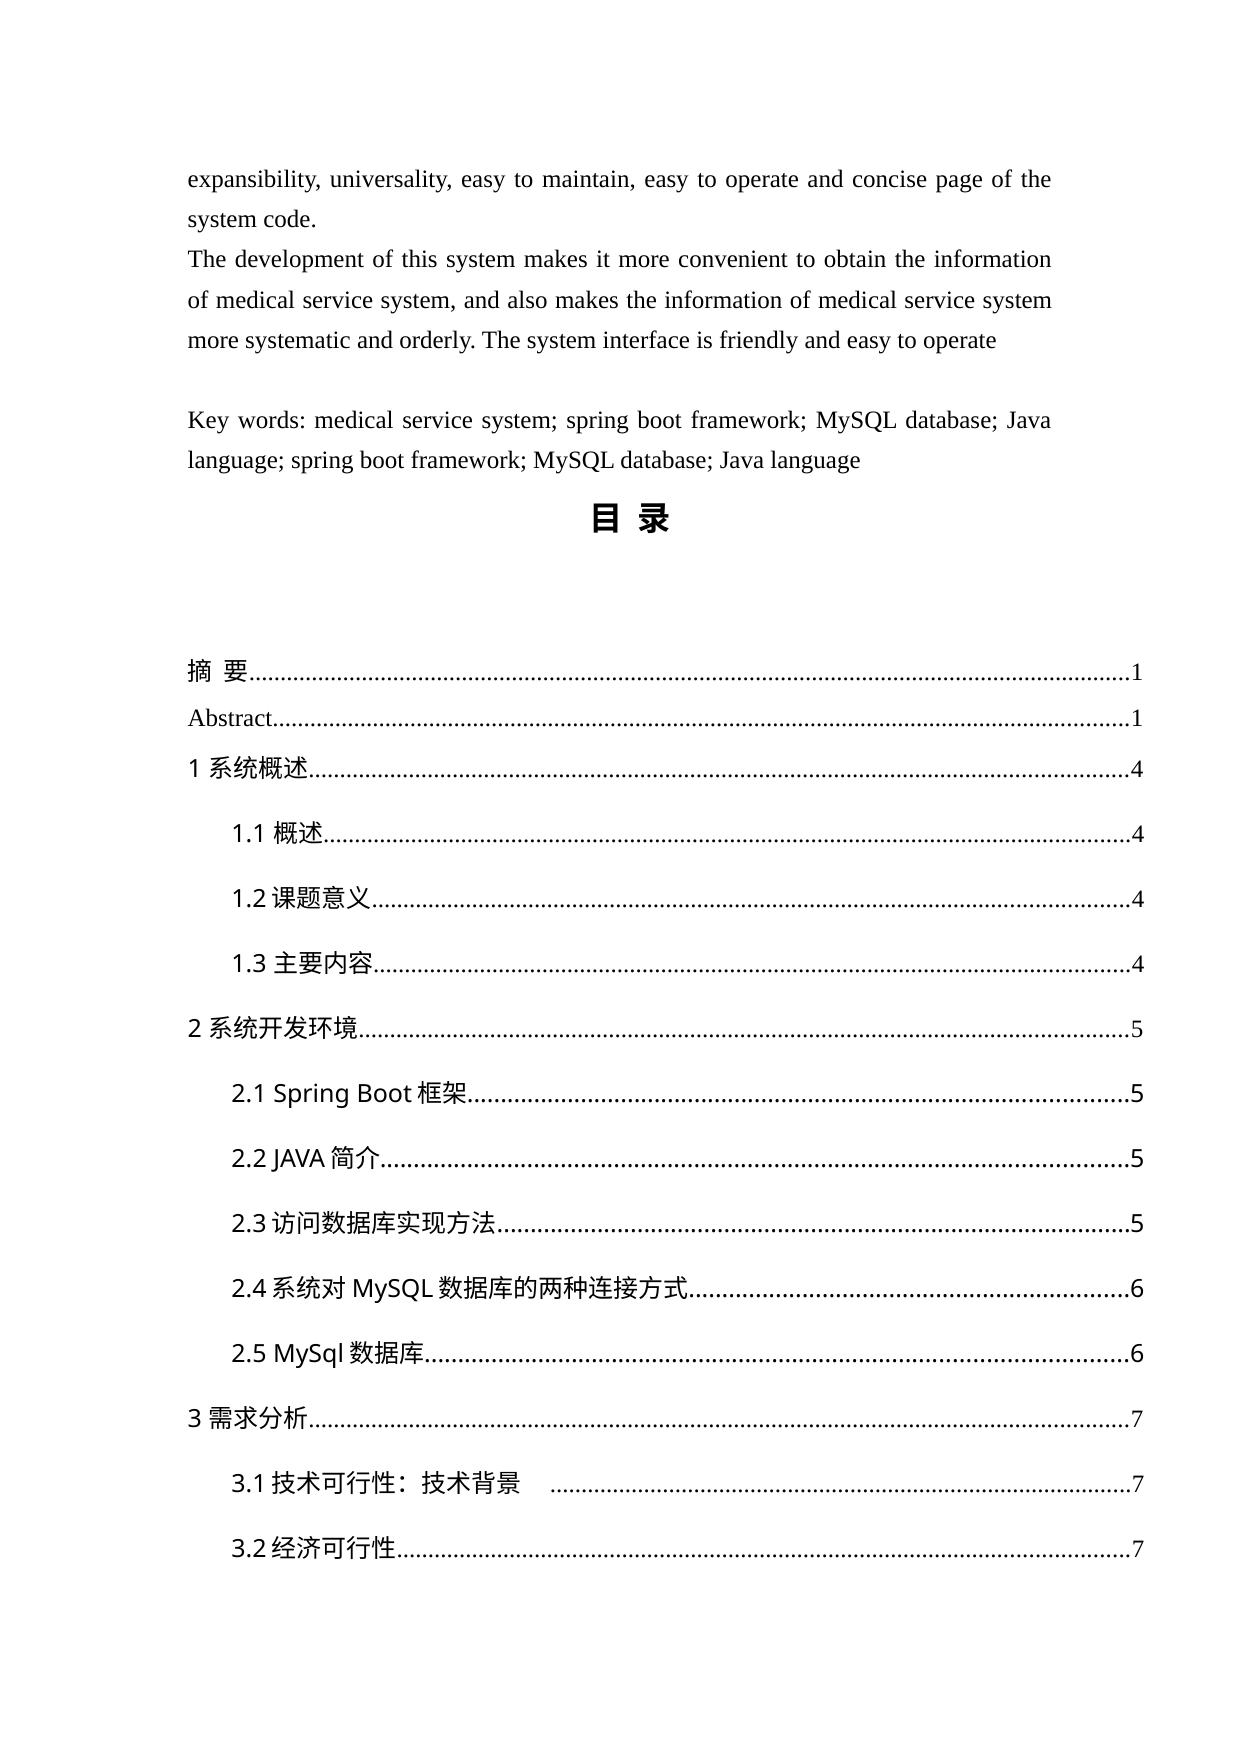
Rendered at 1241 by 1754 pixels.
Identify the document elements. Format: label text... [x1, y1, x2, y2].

text 2.5 MySql数据库 6 [231, 1319, 1053, 1384]
text 摘 要 1 [187, 637, 1053, 702]
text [187, 162, 1053, 235]
text Key words: medical service system; spring boot framework; MySQL database; Java language; spring boot framework; MySQL database; Java language [187, 403, 1053, 476]
text 2 系统开发环境 5 [187, 994, 1053, 1059]
text 1 系统概述 4 [187, 734, 1053, 799]
text 1.3 主要内容 4 [231, 929, 1053, 994]
text Abstract 1 [187, 702, 1053, 734]
text 2.4系统对MySQL数据库的两种连接方式 6 [231, 1254, 1053, 1319]
text The development of this system makes it more convenient to obtain the information of medical service system, and also makes the information of medical service system more systematic and orderly. The system interface is friendly and easy to operate [187, 242, 1053, 356]
text 1.1 概述 4 [231, 799, 1053, 864]
text 2.2 JAVA简介 5 [231, 1124, 1053, 1189]
text 3.2经济可行性 7 [231, 1514, 1053, 1579]
text 3 需求分析 7 [187, 1384, 1053, 1449]
text 3.1技术可行性：技术背景 7 [231, 1449, 1053, 1514]
text 2.1 Spring Boot框架 5 [231, 1059, 1053, 1124]
text 目 录 [187, 483, 1053, 548]
text 2.3访问数据库实现方法 5 [231, 1189, 1053, 1254]
text 1.2课题意义 4 [231, 864, 1053, 929]
